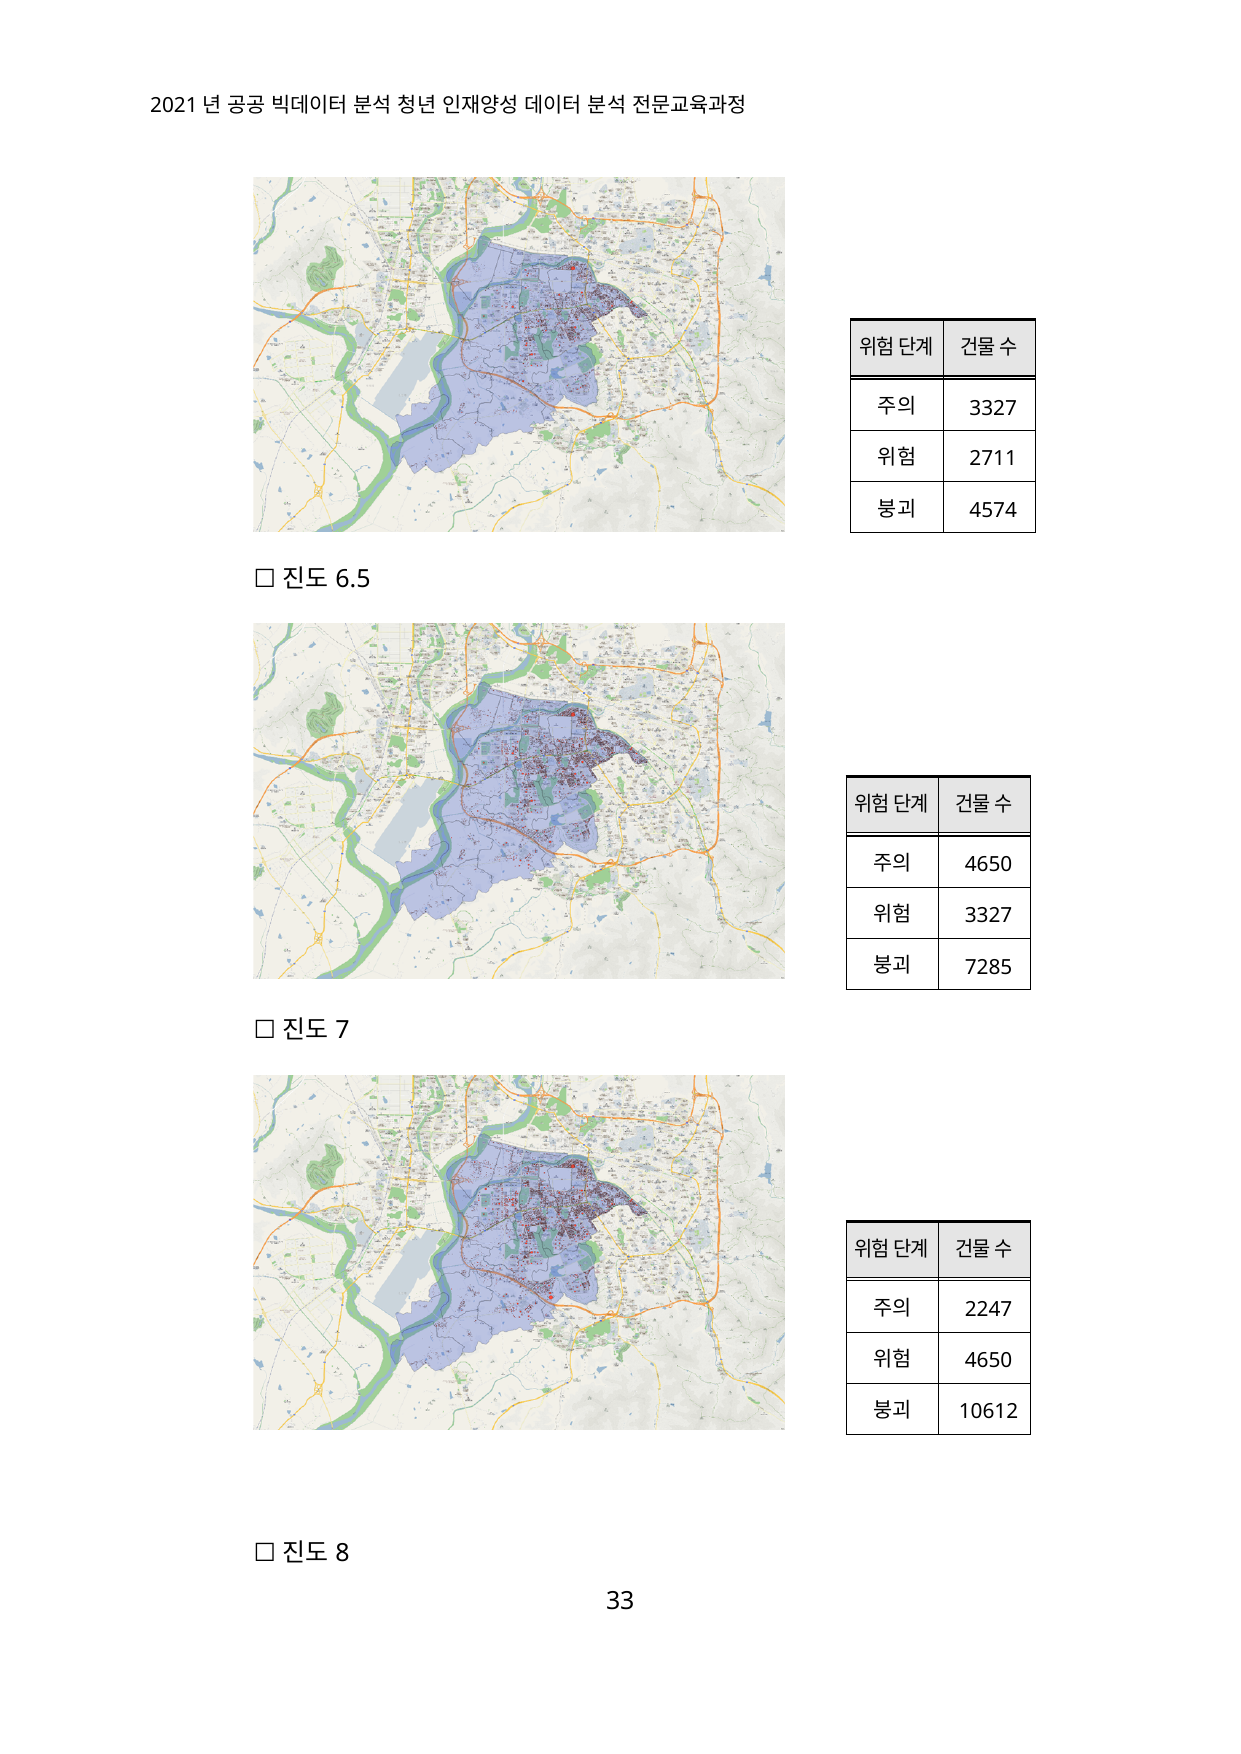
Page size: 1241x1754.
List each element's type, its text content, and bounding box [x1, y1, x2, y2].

table_cell 주의 [851, 380, 943, 430]
text ☐ 진도 6.5 [253, 559, 1090, 595]
table_cell 2247 [939, 1281, 1030, 1332]
table_cell 주의 [847, 1281, 938, 1332]
table_cell 위험 [847, 888, 938, 938]
table_cell 붕괴 [851, 482, 943, 532]
table_header 건물 수 [939, 1223, 1030, 1277]
table_cell 3327 [944, 380, 1035, 430]
table_header 위험 단계 [847, 778, 938, 832]
table_cell 3327 [939, 888, 1030, 938]
table_header 건물 수 [944, 321, 1035, 375]
table_cell 위험 [847, 1333, 938, 1382]
table_header 위험 단계 [851, 321, 943, 375]
table_header 위험 단계 [847, 1223, 938, 1277]
table_cell 붕괴 [847, 1384, 938, 1434]
text ☐ 진도 8 [253, 1533, 1090, 1569]
picture [253, 177, 785, 532]
text ☐ 진도 7 [253, 1010, 1090, 1046]
table_cell 주의 [847, 837, 938, 887]
table_cell 7285 [939, 939, 1030, 989]
table_cell 4650 [939, 1333, 1030, 1382]
picture [253, 623, 785, 979]
picture [253, 1075, 785, 1430]
table_cell 10612 [939, 1384, 1030, 1434]
table_cell 위험 [851, 431, 943, 481]
table_cell 붕괴 [847, 939, 938, 989]
table_cell 2711 [944, 431, 1035, 481]
table_header 건물 수 [939, 778, 1030, 832]
table_cell 4574 [944, 482, 1035, 532]
table_cell 4650 [939, 837, 1030, 887]
